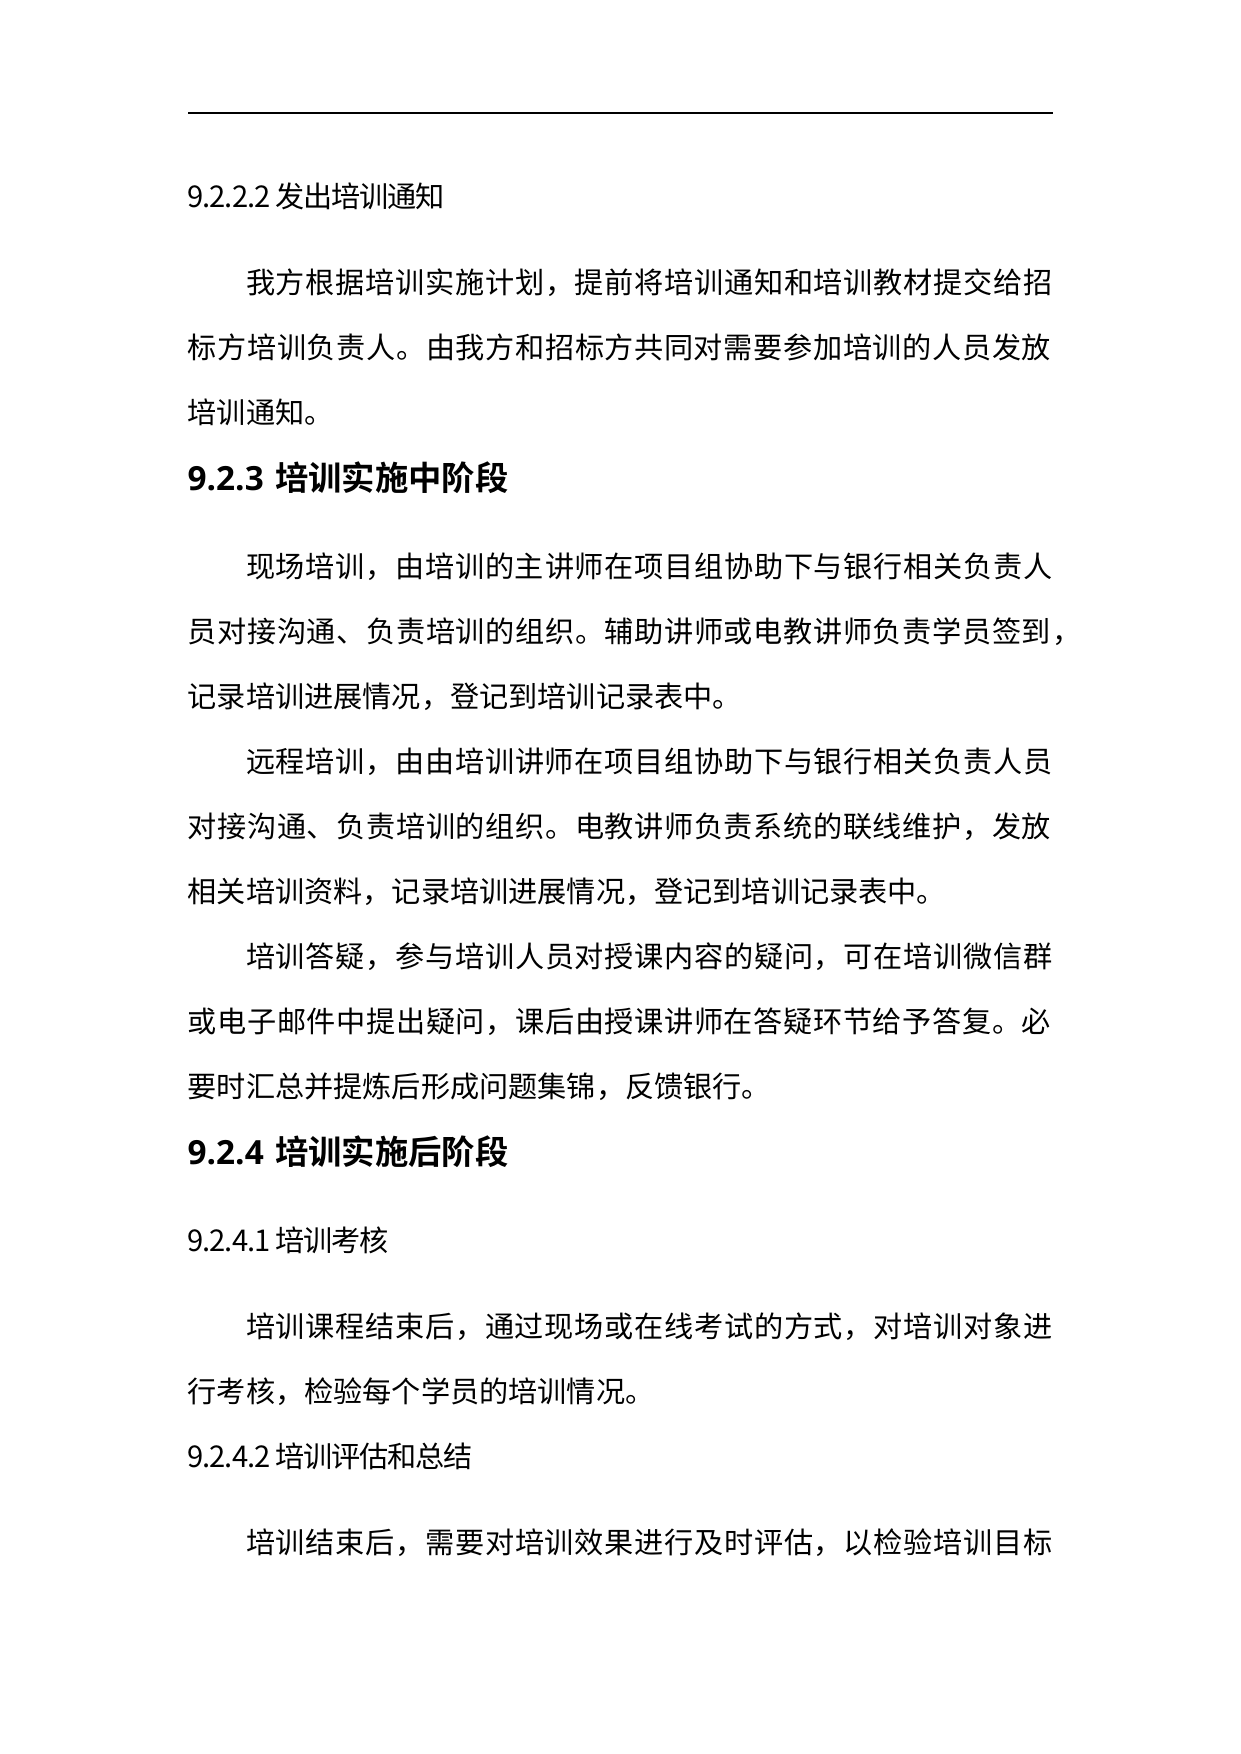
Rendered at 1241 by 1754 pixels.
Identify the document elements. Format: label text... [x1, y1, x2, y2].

subtitle 培训实施中阶段 [187, 443, 1053, 508]
list 发出培训通知 [187, 162, 1053, 227]
subtitle 培训实施后阶段 [187, 1117, 1053, 1182]
text 我方根据培训实施计划，提前将培训通知和培训教材提交给招标方培训负责人。由我方和招标方共同对需要参加培训的人员发放培训通知。 [187, 248, 1053, 443]
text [187, 1509, 1053, 1574]
list 培训评估和总结 [187, 1423, 1053, 1488]
text 现场培训，由培训的主讲师在项目组协助下与银行相关负责人员对接沟通、负责培训的组织。辅助讲师或电教讲师负责学员签到，记录培训进展情况，登记到培训记录表中。 [187, 532, 1053, 727]
text 培训答疑，参与培训人员对授课内容的疑问，可在培训微信群或电子邮件中提出疑问，课后由授课讲师在答疑环节给予答复。必要时汇总并提炼后形成问题集锦，反馈银行。 [187, 922, 1053, 1117]
text 培训课程结束后，通过现场或在线考试的方式，对培训对象进行考核，检验每个学员的培训情况。 [187, 1293, 1053, 1423]
list 培训考核 [187, 1206, 1053, 1271]
text 远程培训，由由培训讲师在项目组协助下与银行相关负责人员对接沟通、负责培训的组织。电教讲师负责系统的联线维护，发放相关培训资料，记录培训进展情况，登记到培训记录表中。 [187, 727, 1053, 922]
